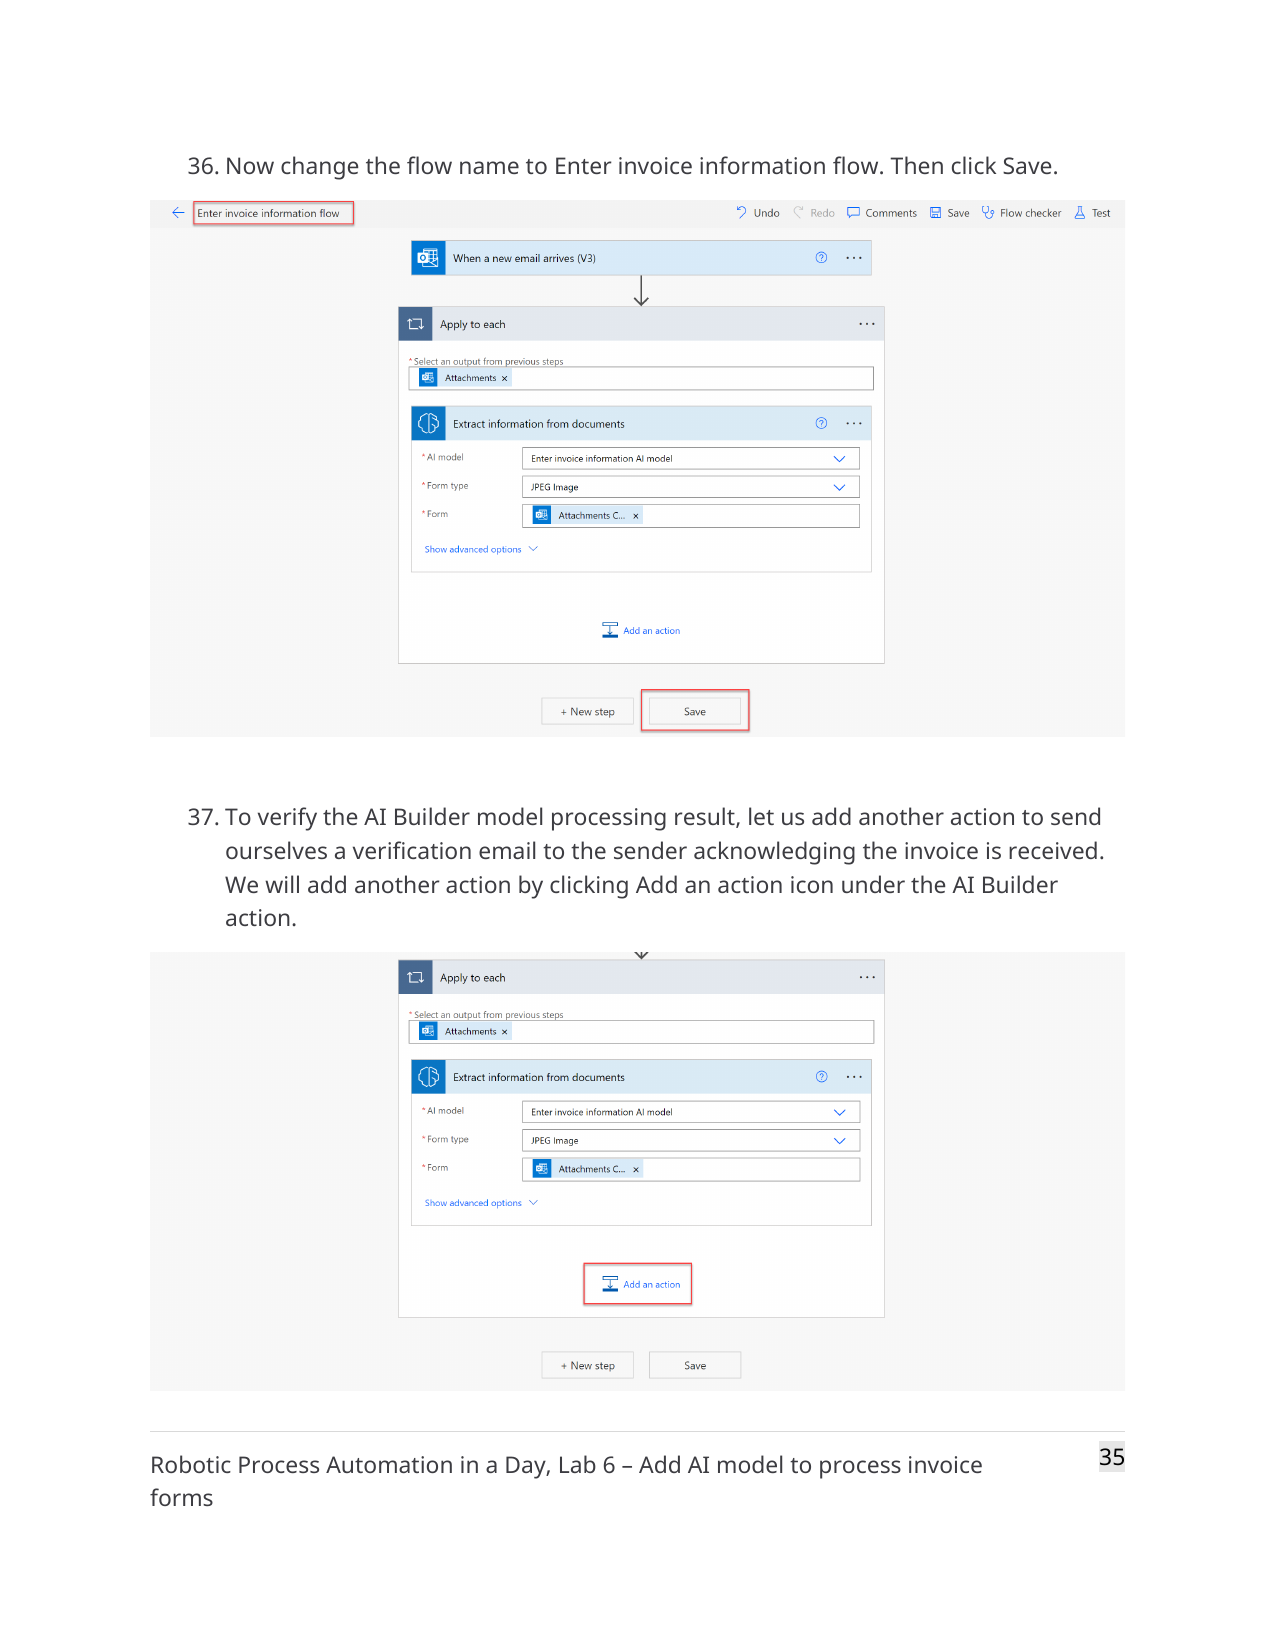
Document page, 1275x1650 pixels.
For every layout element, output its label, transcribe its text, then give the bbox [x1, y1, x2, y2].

picture [150, 952, 1125, 1391]
list To verify the AI Builder model processing result, let us add another action to send ourselves a verification email to the sender acknowledging the invoice is received. We will add another action by clicking Add an action icon under the AI Builder action. [187, 801, 1125, 934]
picture [150, 200, 1125, 737]
list Now change the flow name to Enter invoice information flow. Then click Save. [187, 150, 1125, 181]
